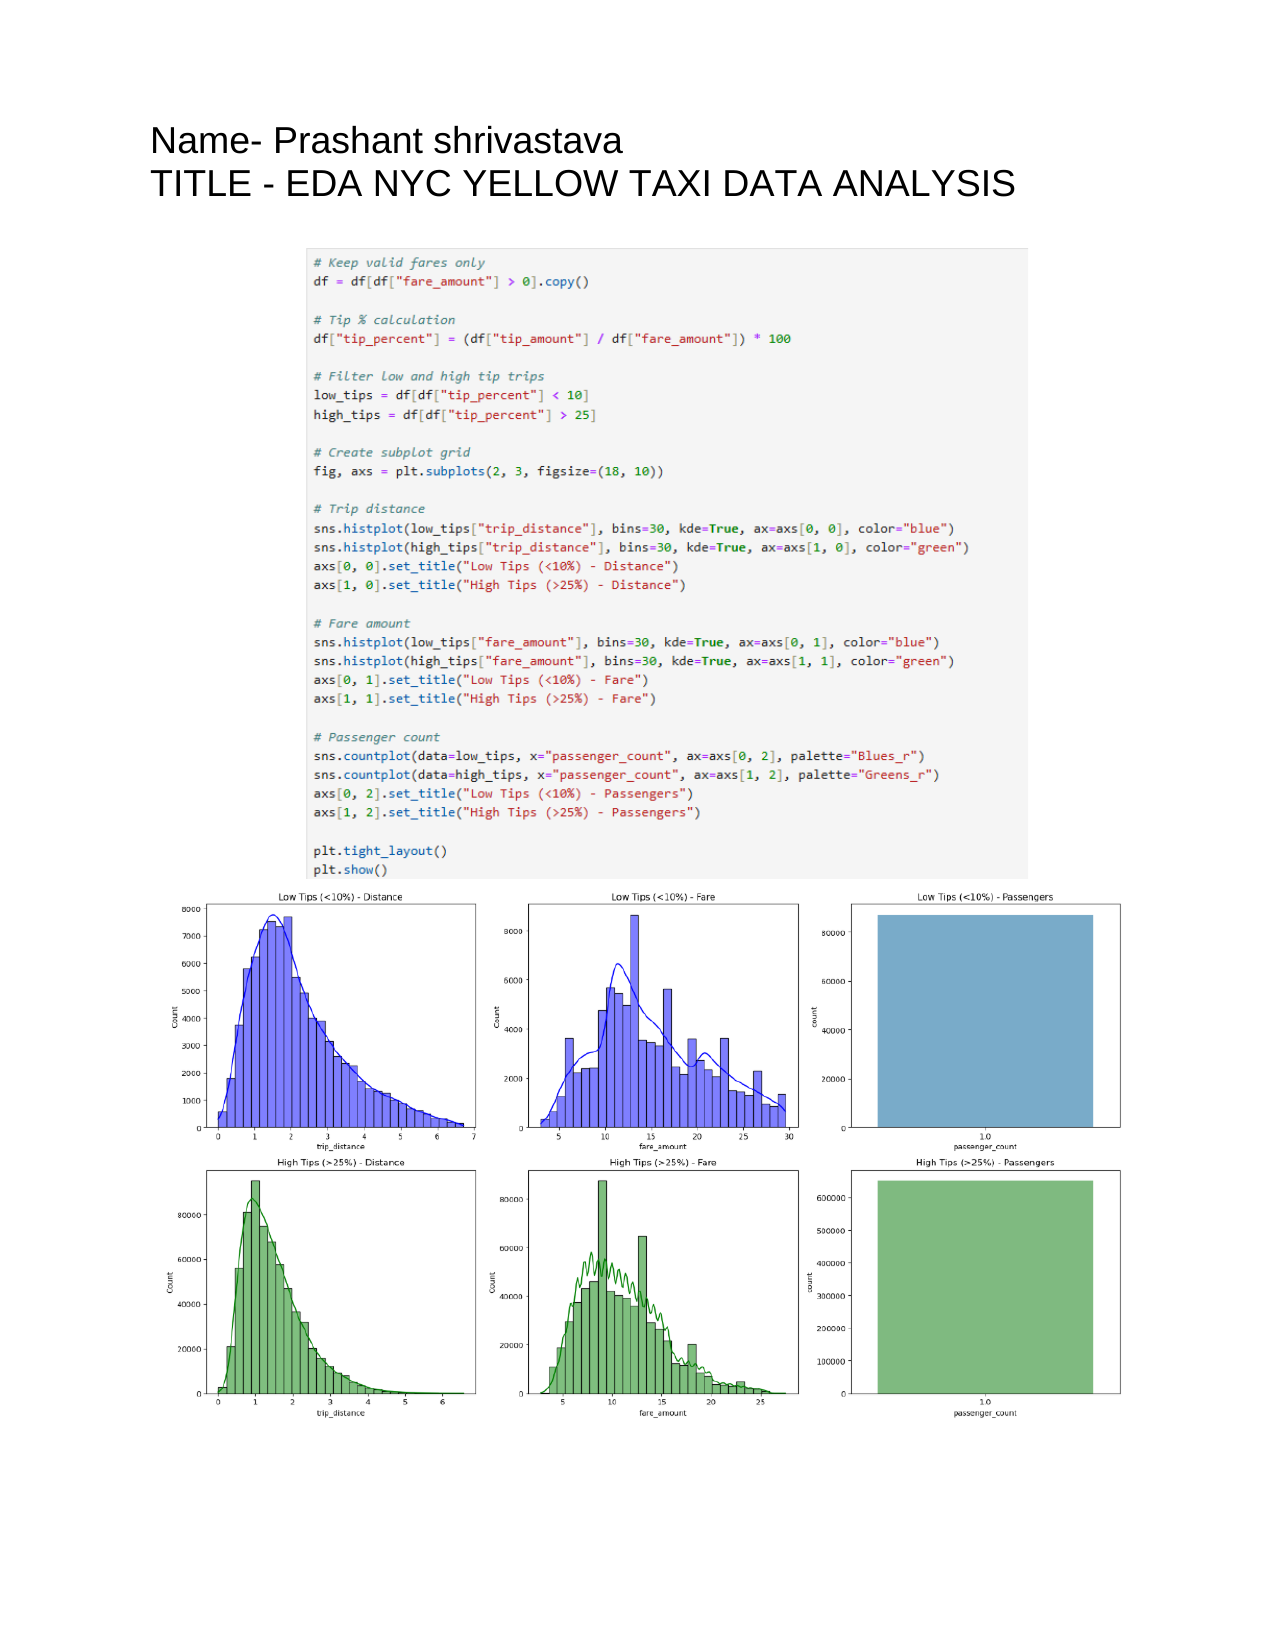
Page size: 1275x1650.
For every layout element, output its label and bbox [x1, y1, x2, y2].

picture [300, 247, 1029, 879]
picture [150, 887, 1125, 1419]
